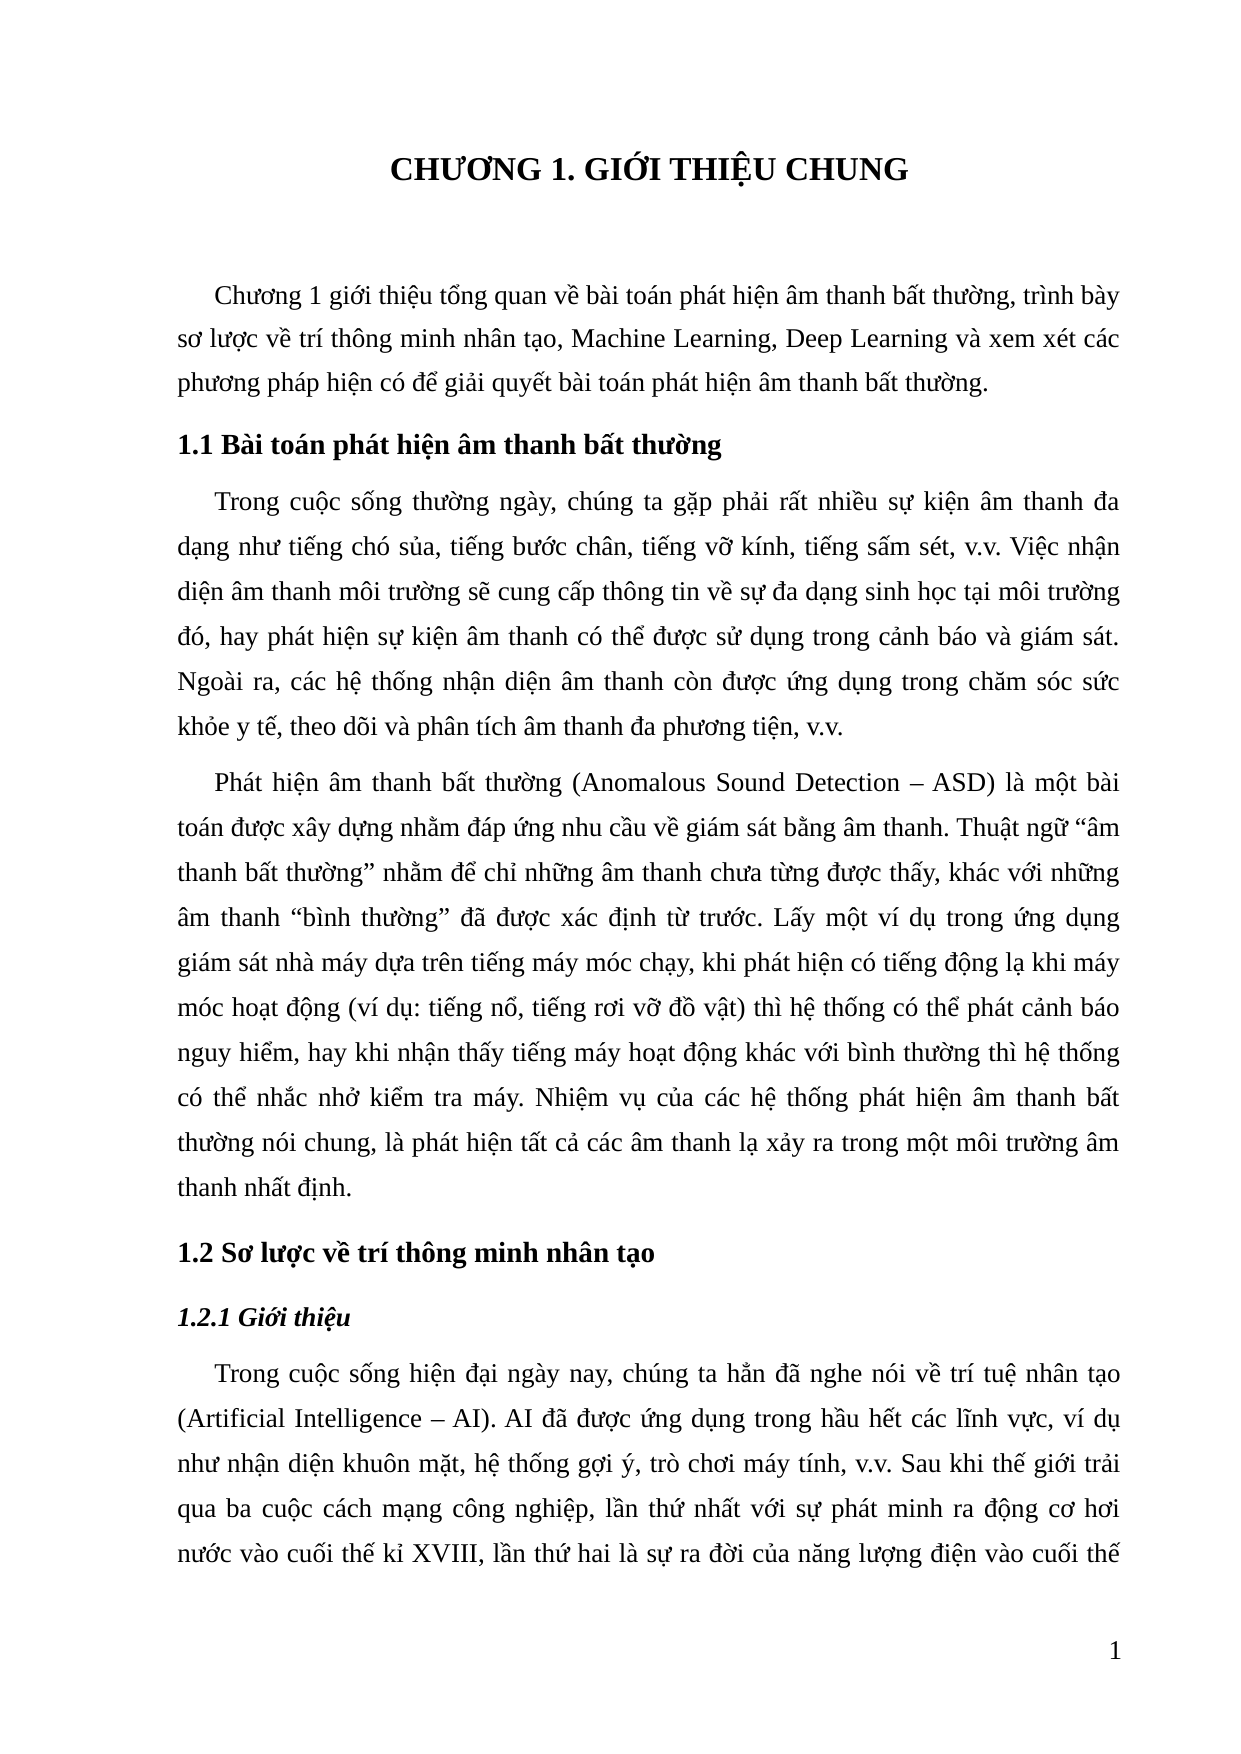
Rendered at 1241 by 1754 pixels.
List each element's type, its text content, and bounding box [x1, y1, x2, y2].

text Trong cuộc sống thường ngày, chúng ta gặp phải rất nhiều sự kiện âm thanh đa dạng như tiếng chó sủa, tiếng bước chân, tiếng vỡ kính, tiếng sấm sét, v.v. Việc nhận diện âm thanh môi trường sẽ cung cấp thông tin về sự đa dạng sinh học tại môi trường đó, hay phát hiện sự kiện âm thanh có thể được sử dụng trong cảnh báo và giám sát. Ngoài ra, các hệ thống nhận diện âm thanh còn được ứng dụng trong chăm sóc sức khỏe y tế, theo dõi và phân tích âm thanh đa phương tiện, v.v. [177, 482, 1122, 745]
subtitle GIỚI THIỆU CHUNG [177, 131, 1122, 206]
subtitle Sơ lược về trí thông minh nhân tạo [177, 1233, 1122, 1270]
text Phát hiện âm thanh bất thường (Anomalous Sound Detection – ASD) là một bài toán được xây dựng nhằm đáp ứng nhu cầu về giám sát bằng âm thanh. Thuật ngữ “âm thanh bất thường” nhằm để chỉ những âm thanh chưa từng được thấy, khác với những âm thanh “bình thường” đã được xác định từ trước. Lấy một ví dụ trong ứng dụng giám sát nhà máy dựa trên tiếng máy móc chạy, khi phát hiện có tiếng động lạ khi máy móc hoạt động (ví dụ: tiếng nổ, tiếng rơi vỡ đồ vật) thì hệ thống có thể phát cảnh báo nguy hiểm, hay khi nhận thấy tiếng máy hoạt động khác với bình thường thì hệ thống có thể nhắc nhở kiểm tra máy. Nhiệm vụ của các hệ thống phát hiện âm thanh bất thường nói chung, là phát hiện tất cả các âm thanh lạ xảy ra trong một môi trường âm thanh nhất định. [177, 763, 1122, 1206]
subtitle Bài toán phát hiện âm thanh bất thường [177, 426, 1122, 463]
text Chương 1 giới thiệu tổng quan về bài toán phát hiện âm thanh bất thường, trình bày sơ lược về trí thông minh nhân tạo, Machine Learning, Deep Learning và xem xét các phương pháp hiện có để giải quyết bài toán phát hiện âm thanh bất thường. [177, 276, 1122, 400]
subtitle Giới thiệu [177, 1298, 1122, 1335]
